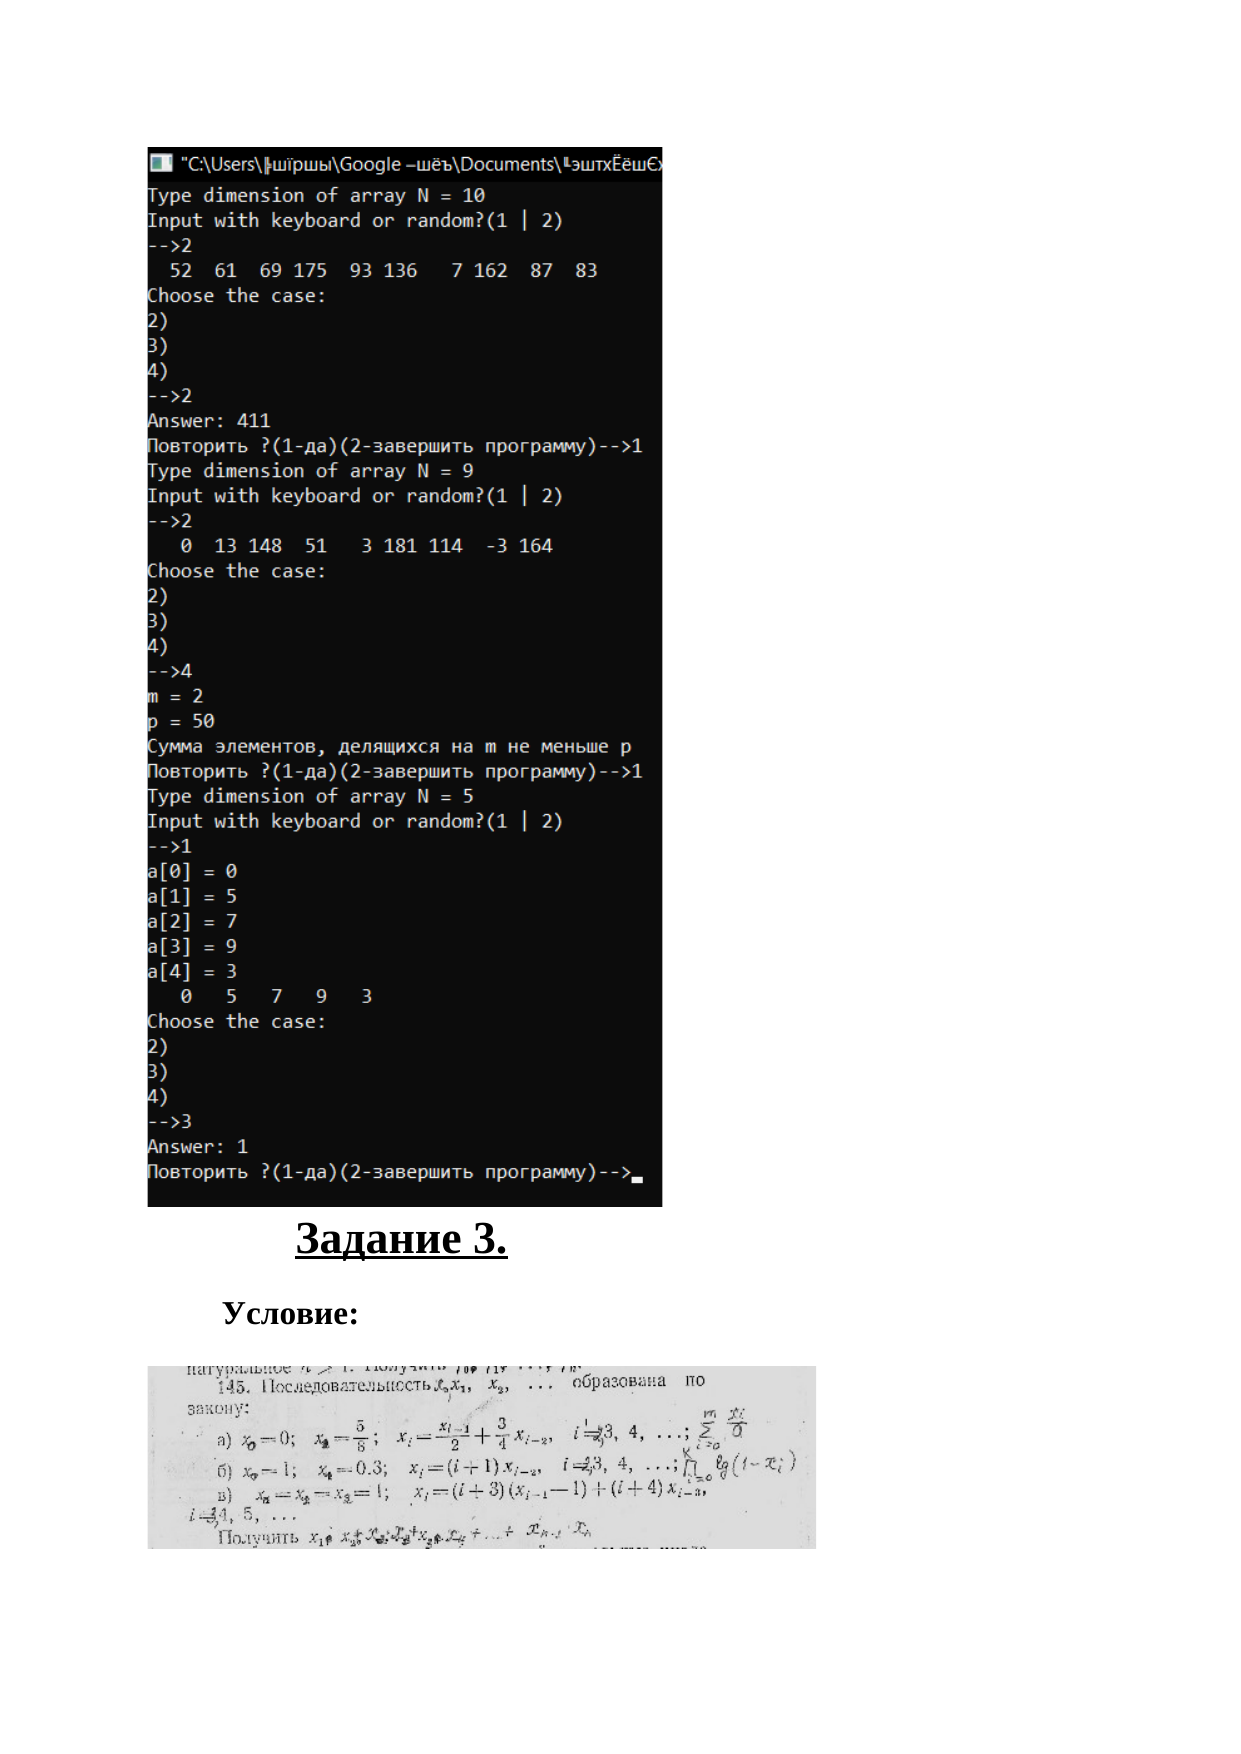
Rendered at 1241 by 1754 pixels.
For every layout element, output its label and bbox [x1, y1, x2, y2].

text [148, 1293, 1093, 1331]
picture [147, 1366, 817, 1549]
picture [147, 147, 663, 1207]
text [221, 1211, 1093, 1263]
